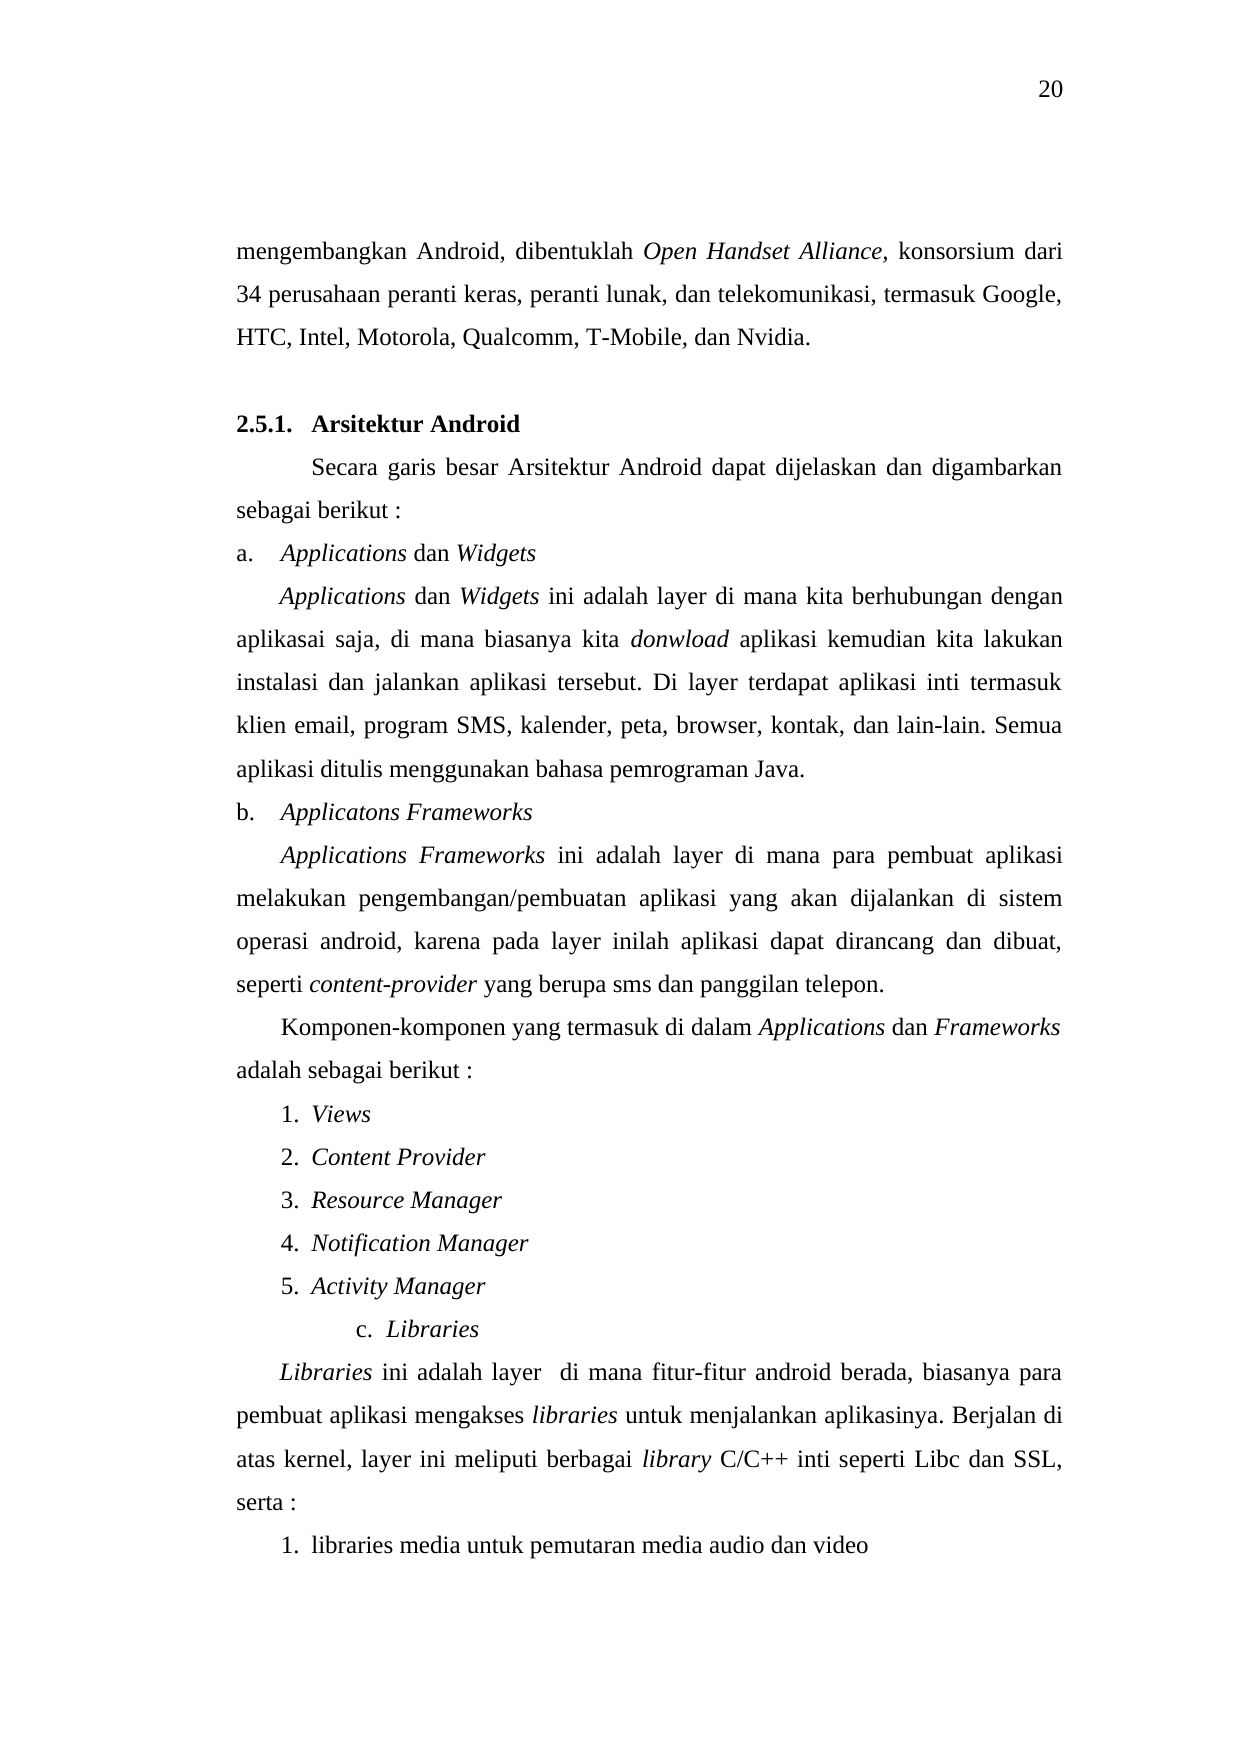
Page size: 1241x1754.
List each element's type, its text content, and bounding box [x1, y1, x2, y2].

text Libraries ini adalah layer di mana fitur-fitur android berada, biasanya para pembuat aplikasi mengakses libraries untuk menjalankan aplikasinya. Berjalan di atas kernel, layer ini meliputi berbagai library C/C++ inti seperti Libc dan SSL, serta : [236, 1357, 1063, 1516]
text Applications Frameworks ini adalah layer di mana para pembuat aplikasi melakukan pengembangan/pembuatan aplikasi yang akan dijalankan di sistem operasi android, karena pada layer inilah aplikasi dapat dirancang dan dibuat, seperti content-provider yang berupa sms dan panggilan telepon. [236, 840, 1063, 998]
text Applications dan Widgets ini adalah layer di mana kita berhubungan dengan aplikasai saja, di mana biasanya kita donwload aplikasi kemudian kita lakukan instalasi dan jalankan aplikasi tersebut. Di layer terdapat aplikasi inti termasuk klien email, program SMS, kalender, peta, browser, kontak, dan lain-lain. Semua aplikasi ditulis menggunakan bahasa pemrograman Java. [236, 581, 1063, 782]
list libraries media untuk pemutaran media audio dan video [281, 1530, 1063, 1559]
subtitle Arsitektur Android [236, 409, 1063, 437]
list Resource Manager [281, 1185, 1063, 1214]
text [236, 236, 1063, 351]
list Notification Manager [281, 1228, 1063, 1257]
list Libraries [281, 1314, 1063, 1343]
list Content Provider [281, 1142, 1063, 1171]
list Views [281, 1099, 1063, 1127]
list Activity Manager [281, 1271, 1063, 1300]
list Applicatons Frameworks [236, 797, 1063, 826]
text Secara garis besar Arsitektur Android dapat dijelaskan dan digambarkan sebagai berikut : [236, 452, 1063, 524]
list Applications dan Widgets [236, 538, 1063, 567]
text Komponen-komponen yang termasuk di dalam Applications dan Frameworks adalah sebagai berikut : [236, 1012, 1063, 1084]
